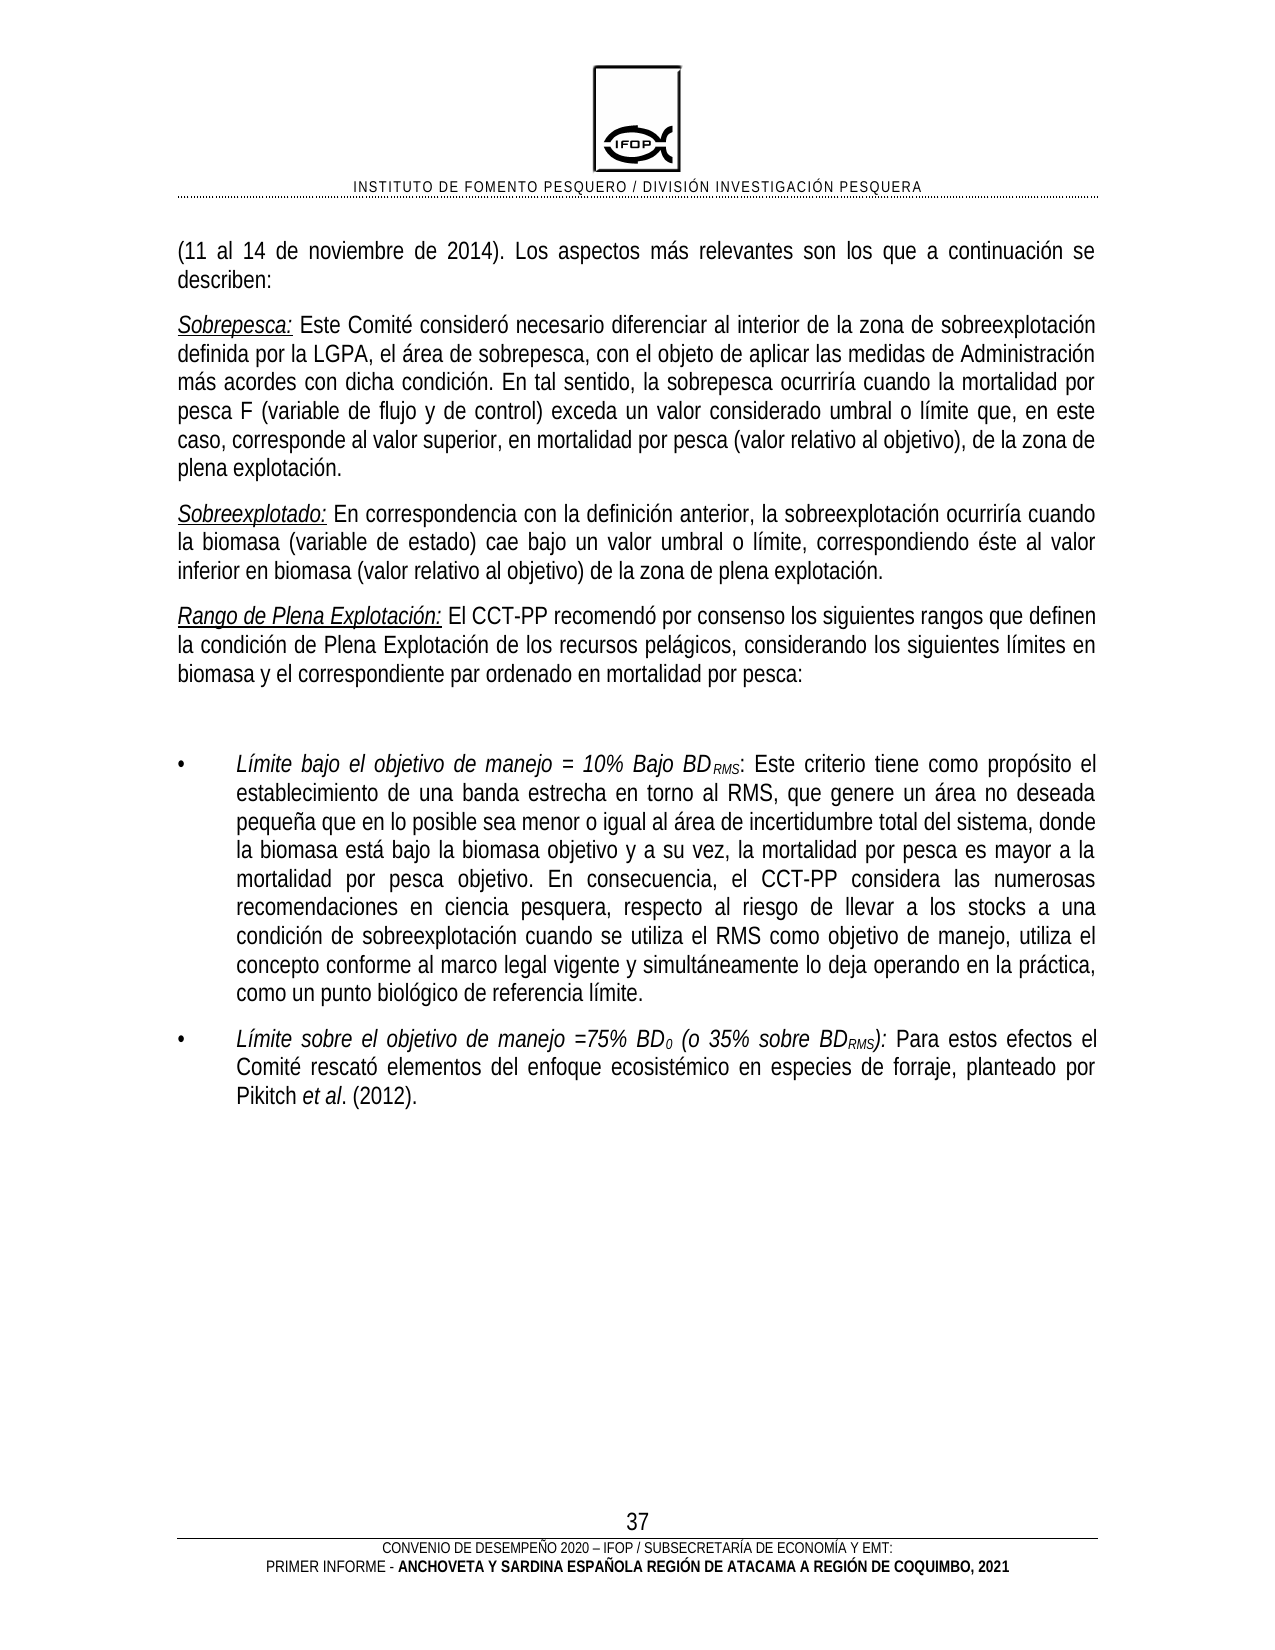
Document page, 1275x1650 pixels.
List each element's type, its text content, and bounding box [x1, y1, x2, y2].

text Sobreexplotado: En correspondencia con la definición anterior, la sobreexplotación ocurriría cuando la biomasa (variable de estado) cae bajo un valor umbral o límite, correspondiendo éste al valor inferior en biomasa (valor relativo al objetivo) de la zona de plena explotación. [177, 499, 1098, 584]
text Rango de Plena Explotación: El CCT-PP recomendó por consenso los siguientes rangos que definen la condición de Plena Explotación de los recursos pelágicos, considerando los siguientes límites en biomasa y el correspondiente par ordenado en mortalidad por pesca: [177, 601, 1098, 687]
text Sobrepesca: Este Comité consideró necesario diferenciar al interior de la zona de sobreexplotación definida por la LGPA, el área de sobrepesca, con el objeto de aplicar las medidas de Administración más acordes con dicha condición. En tal sentido, la sobrepesca ocurriría cuando la mortalidad por pesca F (variable de flujo y de control) exceda un valor considerado umbral o límite que, en este caso, corresponde al valor superior, en mortalidad por pesca (valor relativo al objetivo), de la zona de plena explotación. [177, 310, 1098, 482]
text • Límite sobre el objetivo de manejo =75% BD0 (o 35% sobre BDRMS): Para estos efectos el Comité rescató elementos del enfoque ecosistémico en especies de forraje, planteado por Pikitch et al. (2012). [177, 1024, 1098, 1109]
text • Límite bajo el objetivo de manejo = 10% Bajo BDRMS: Este criterio tiene como propósito el establecimiento de una banda estrecha en torno al RMS, que genere un área no deseada pequeña que en lo posible sea menor o igual al área de incertidumbre total del sistema, donde la biomasa está bajo la biomasa objetivo y a su vez, la mortalidad por pesca es mayor a la mortalidad por pesca objetivo. En consecuencia, el CCT-PP considera las numerosas recomendaciones en ciencia pesquera, respecto al riesgo de llevar a los stocks a una condición de sobreexplotación cuando se utiliza el RMS como objetivo de manejo, utiliza el concepto conforme al marco legal vigente y simultáneamente lo deja operando en la práctica, como un punto biológico de referencia límite. [177, 749, 1098, 1007]
picture [592, 65, 683, 176]
